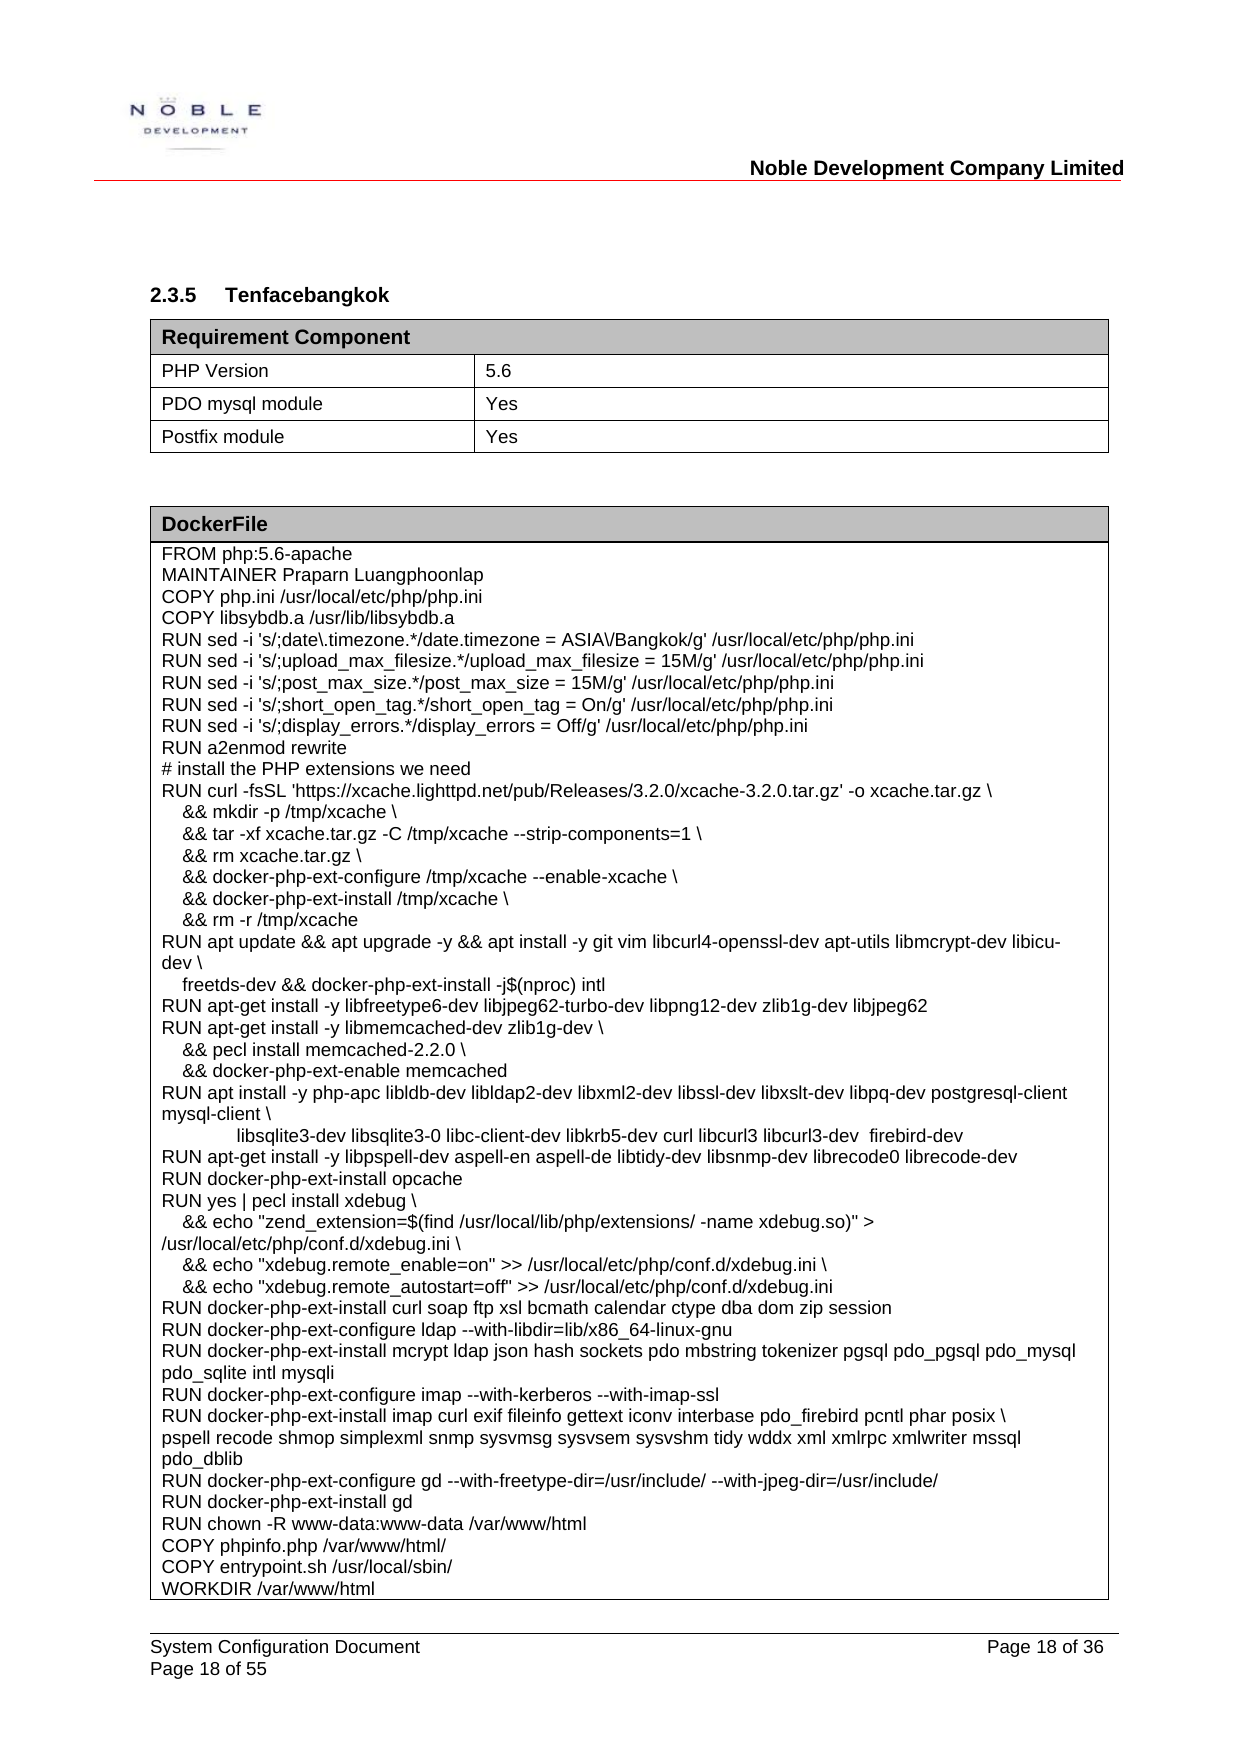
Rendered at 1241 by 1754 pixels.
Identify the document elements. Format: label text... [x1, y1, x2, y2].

table_header Requirement Component [151, 320, 1108, 354]
picture [93, 75, 302, 176]
table_header DockerFile [151, 507, 1108, 541]
table_cell Yes [475, 421, 1108, 452]
table_cell PDO mysql module [151, 388, 474, 419]
subtitle Tenfacebangkok [150, 283, 1118, 307]
table_cell Yes [475, 388, 1108, 419]
table_cell Postfix module [151, 421, 474, 452]
table_cell PHP Version [151, 355, 474, 387]
table_cell 5.6 [475, 355, 1108, 387]
